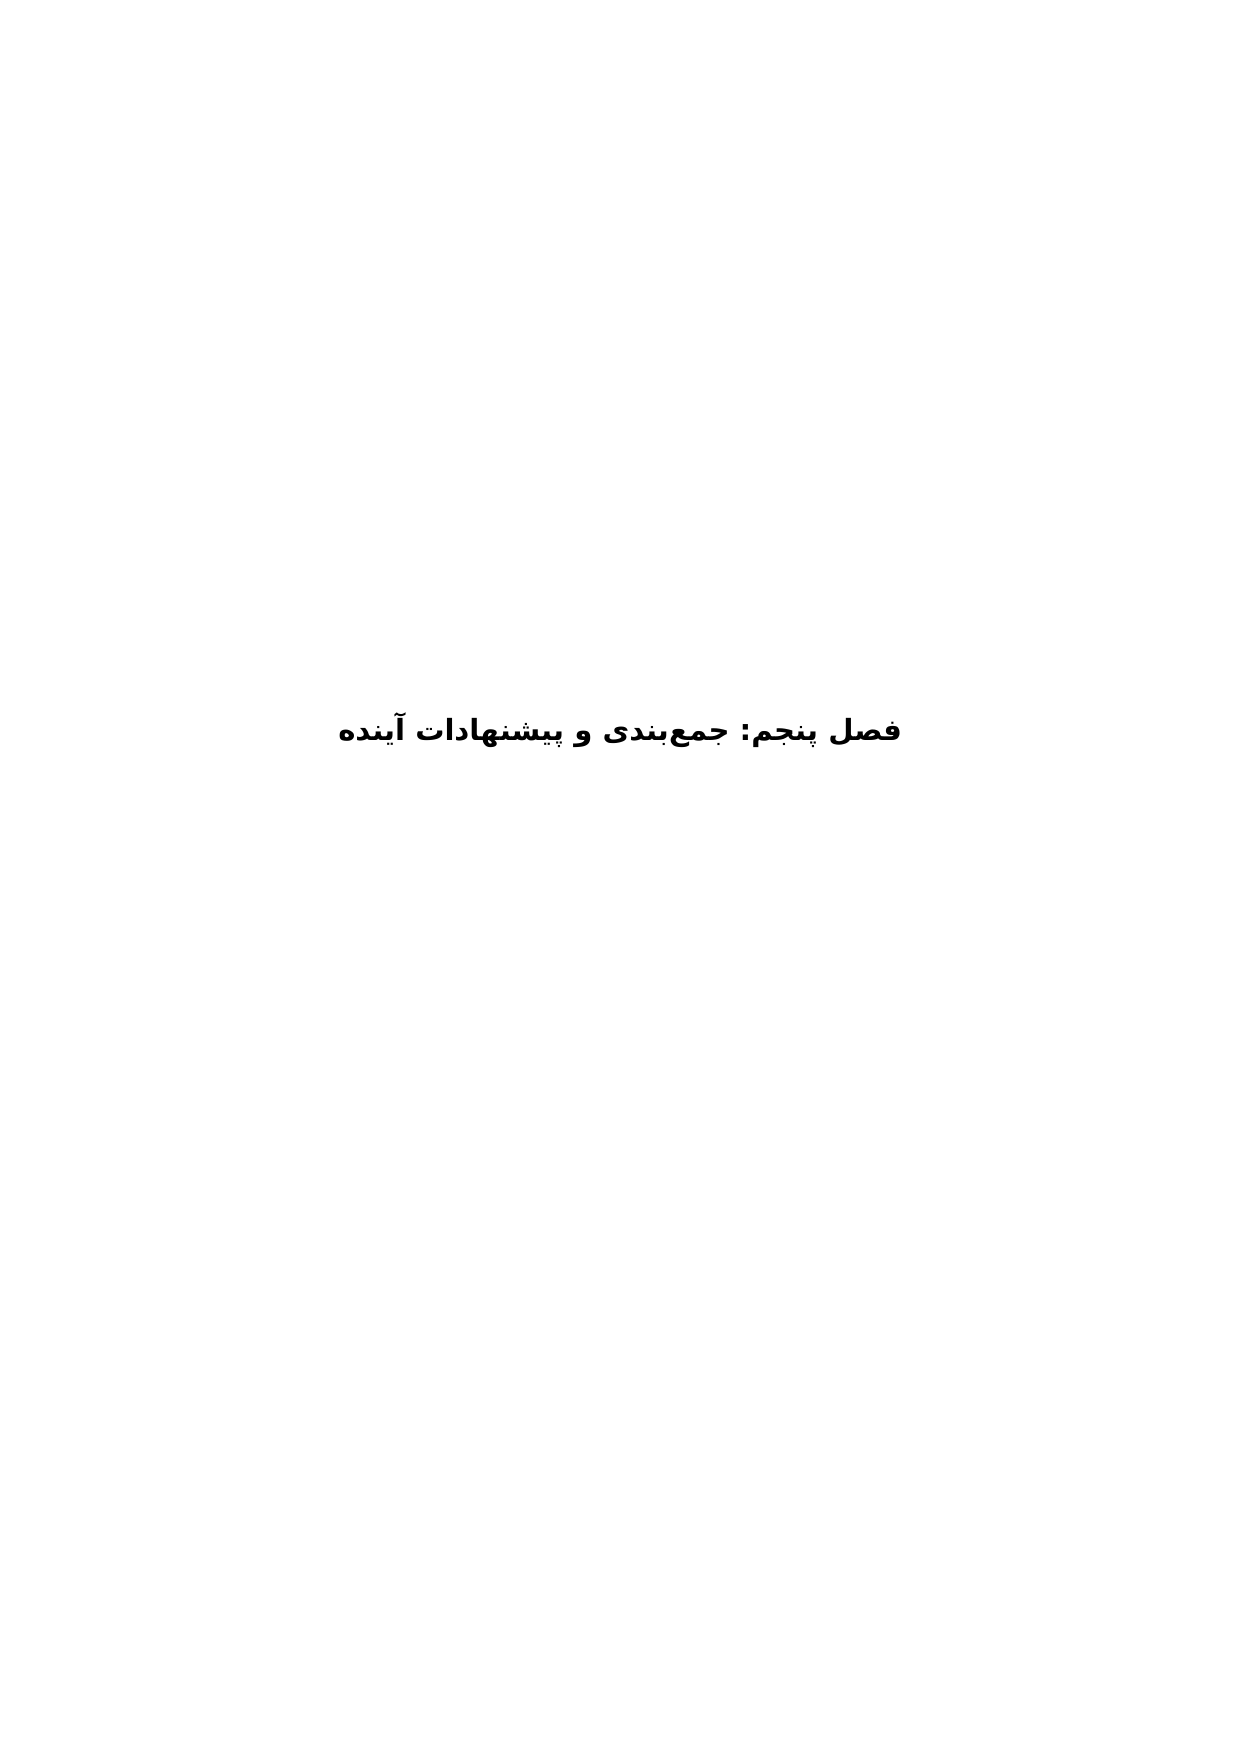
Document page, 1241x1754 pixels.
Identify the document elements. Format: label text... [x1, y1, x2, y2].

subtitle فصل پنجم: جمع‌بندی و پیشنهادات آینده [150, 713, 1090, 747]
